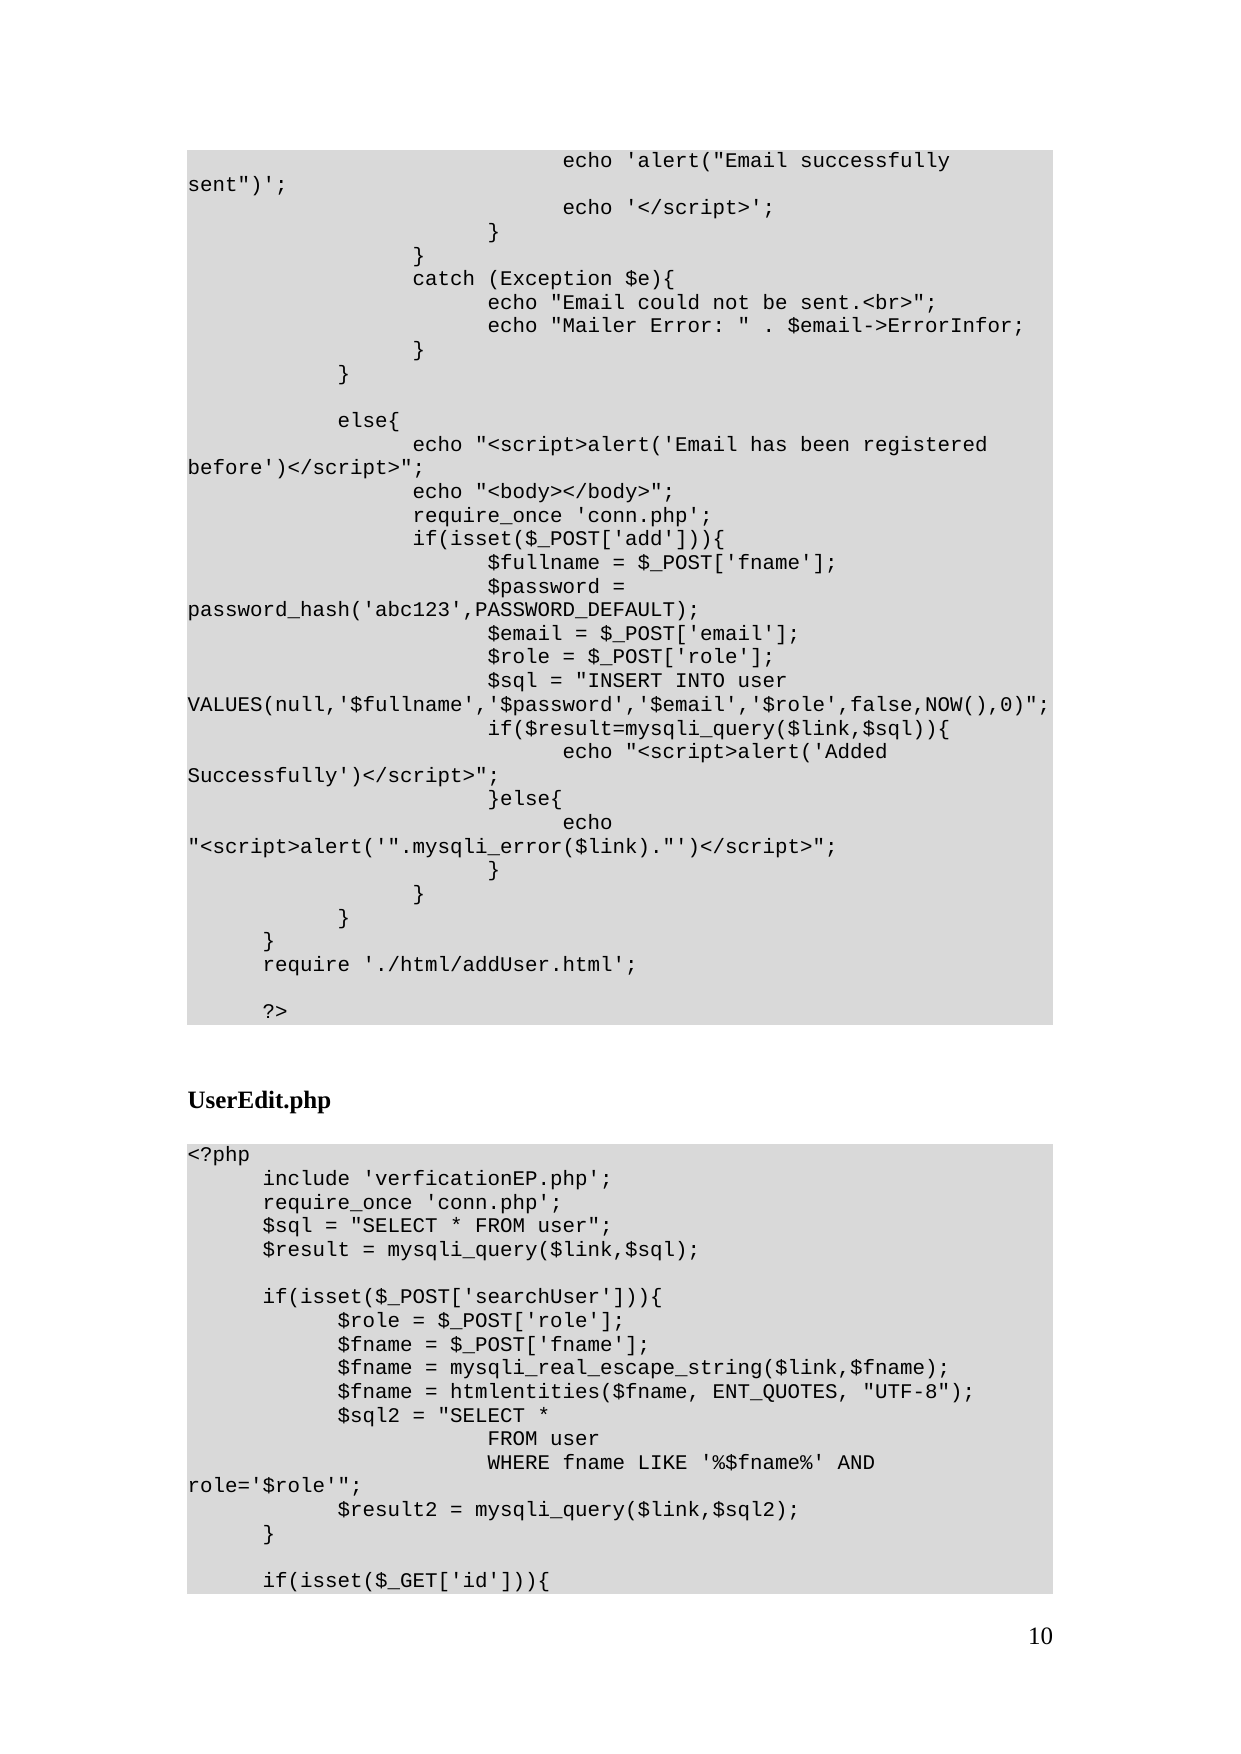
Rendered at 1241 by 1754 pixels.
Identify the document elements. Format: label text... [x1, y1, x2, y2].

text include 'verficationEP.php'; [187, 1168, 1053, 1192]
text } [187, 907, 1053, 930]
text echo "Mailer Error: " . $email->ErrorInfor; [187, 316, 1053, 339]
text WHERE fname LIKE '%$fname%' AND role='$role'"; [187, 1452, 1053, 1499]
text $sql2 = "SELECT * [187, 1404, 1053, 1428]
text } [187, 244, 1053, 268]
text $role = $_POST['role']; [187, 647, 1053, 670]
text else{ [187, 410, 1053, 434]
text UserEdit.php [187, 1085, 1053, 1113]
text $email = $_POST['email']; [187, 623, 1053, 647]
text $password = password_hash('abc123',PASSWORD_DEFAULT); [187, 576, 1053, 623]
text require './html/addUser.html'; [187, 954, 1053, 978]
text echo 'alert("Email successfully sent")'; [187, 150, 1053, 197]
text require_once 'conn.php'; [187, 1192, 1053, 1215]
text echo '</script>'; [187, 197, 1053, 221]
text if(isset($_POST['add'])){ [187, 528, 1053, 552]
text } [187, 1523, 1053, 1546]
text require_once 'conn.php'; [187, 505, 1053, 528]
text <?php [187, 1144, 1053, 1168]
text if(isset($_POST['searchUser'])){ [187, 1286, 1053, 1310]
text $fullname = $_POST['fname']; [187, 552, 1053, 576]
text $result = mysqli_query($link,$sql); [187, 1239, 1053, 1263]
text $fname = htmlentities($fname, ENT_QUOTES, "UTF-8"); [187, 1381, 1053, 1404]
text $fname = mysqli_real_escape_string($link,$fname); [187, 1357, 1053, 1381]
text } [187, 339, 1053, 363]
text if(isset($_GET['id'])){ [187, 1570, 1053, 1594]
text } [187, 363, 1053, 386]
text FROM user [187, 1428, 1053, 1452]
text $sql = "INSERT INTO user VALUES(null,'$fullname','$password','$email','$role',false,NOW(),0)"; [187, 670, 1053, 717]
text echo "<body></body>"; [187, 481, 1053, 505]
text catch (Exception $e){ [187, 268, 1053, 292]
text $result2 = mysqli_query($link,$sql2); [187, 1499, 1053, 1523]
text $sql = "SELECT * FROM user"; [187, 1215, 1053, 1239]
text } [187, 221, 1053, 244]
text if($result=mysqli_query($link,$sql)){ [187, 717, 1053, 741]
text echo "<script>alert('Added Successfully')</script>"; [187, 741, 1053, 788]
text $role = $_POST['role']; [187, 1310, 1053, 1334]
text $fname = $_POST['fname']; [187, 1334, 1053, 1357]
text } [187, 930, 1053, 954]
text echo "<script>alert('Email has been registered before')</script>"; [187, 434, 1053, 481]
text } [187, 859, 1053, 883]
text } [187, 883, 1053, 907]
text ?> [187, 1001, 1053, 1025]
text }else{ [187, 788, 1053, 812]
text echo "<script>alert('".mysqli_error($link)."')</script>"; [187, 812, 1053, 859]
text echo "Email could not be sent.<br>"; [187, 292, 1053, 316]
